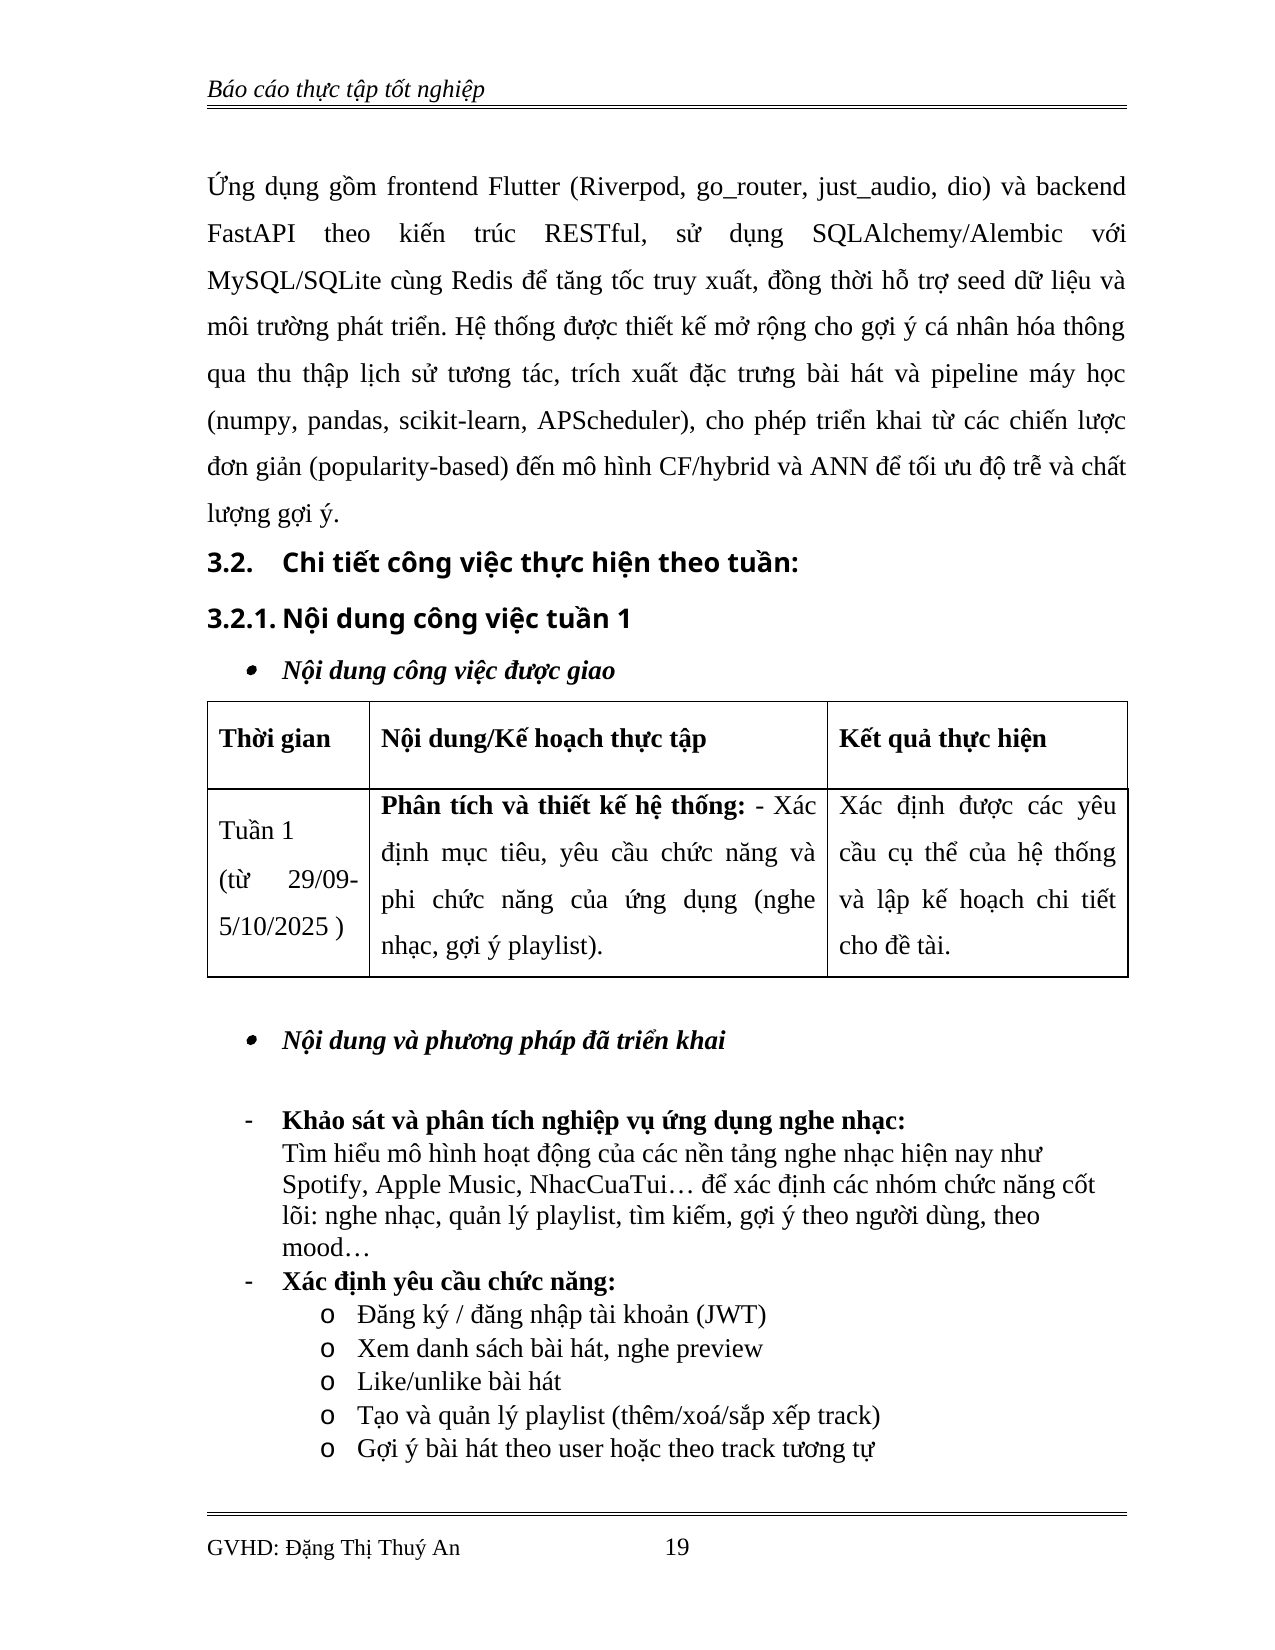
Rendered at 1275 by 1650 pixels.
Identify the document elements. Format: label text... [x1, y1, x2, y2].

table_header Kết quả thực hiện [828, 702, 1127, 788]
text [207, 170, 1127, 528]
list Nội dung công việc được giao [244, 654, 1127, 686]
table_cell Phân tích và thiết kế hệ thống: - Xác định mục tiêu, yêu cầu chức năng và phi chức năng của ứng dụng (nghe nhạc, gợi ý playlist). [370, 790, 827, 976]
text Nội dung công việc tuần 1 [207, 599, 1127, 636]
table_header Nội dung/Kế hoạch thực tập [370, 702, 827, 788]
table_cell Tuần 1 (từ 29/09-5/10/2025 ) [208, 790, 369, 976]
table_cell Xác định được các yêu cầu cụ thể của hệ thống và lập kế hoạch chi tiết cho đề tài. [828, 790, 1127, 976]
list Chi tiết công việc thực hiện theo tuần: [207, 544, 1127, 581]
list Xác định yêu cầu chức năng: [244, 1262, 1127, 1299]
list Khảo sát và phân tích nghiệp vụ ứng dụng nghe nhạc: Tìm hiểu mô hình hoạt động của các nền tảng nghe nhạc hiện nay như Spotify, Apple Music, NhacCuaTui… để xác định các nhóm chức năng cốt lõi: nghe nhạc, quản lý playlist, tìm kiếm, gợi ý theo người dùng, theo mood… [244, 1100, 1127, 1262]
list Đăng ký / đăng nhập tài khoản (JWT) [319, 1299, 1127, 1332]
table_header Thời gian [208, 702, 369, 788]
list Nội dung và phương pháp đã triển khai [244, 1024, 1127, 1056]
list Gợi ý bài hát theo user hoặc theo track tương tự [319, 1432, 1127, 1466]
list Tạo và quản lý playlist (thêm/xoá/sắp xếp track) [319, 1399, 1127, 1432]
list Like/unlike bài hát [319, 1366, 1127, 1399]
list Xem danh sách bài hát, nghe preview [319, 1332, 1127, 1366]
